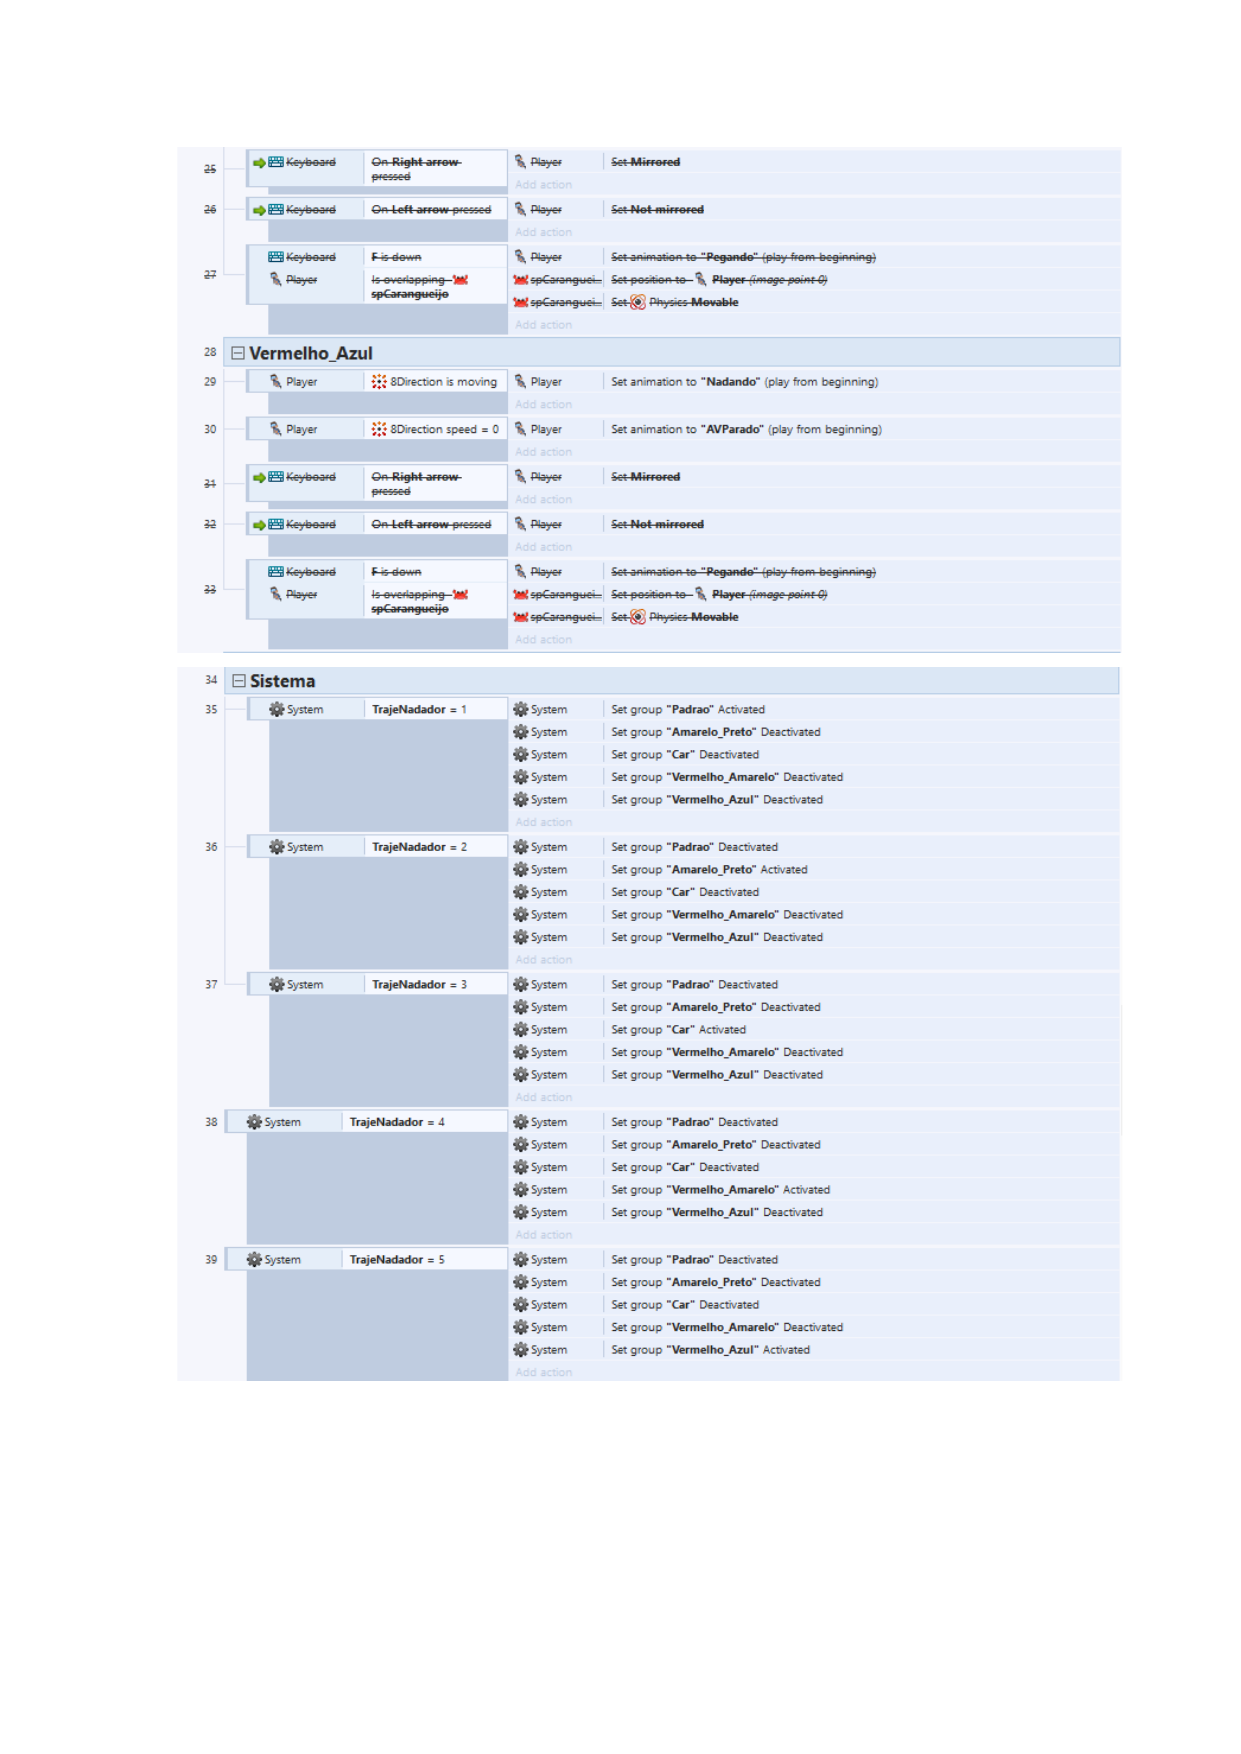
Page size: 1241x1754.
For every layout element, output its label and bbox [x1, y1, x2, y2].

picture [177, 147, 1123, 653]
picture [177, 667, 1123, 1381]
